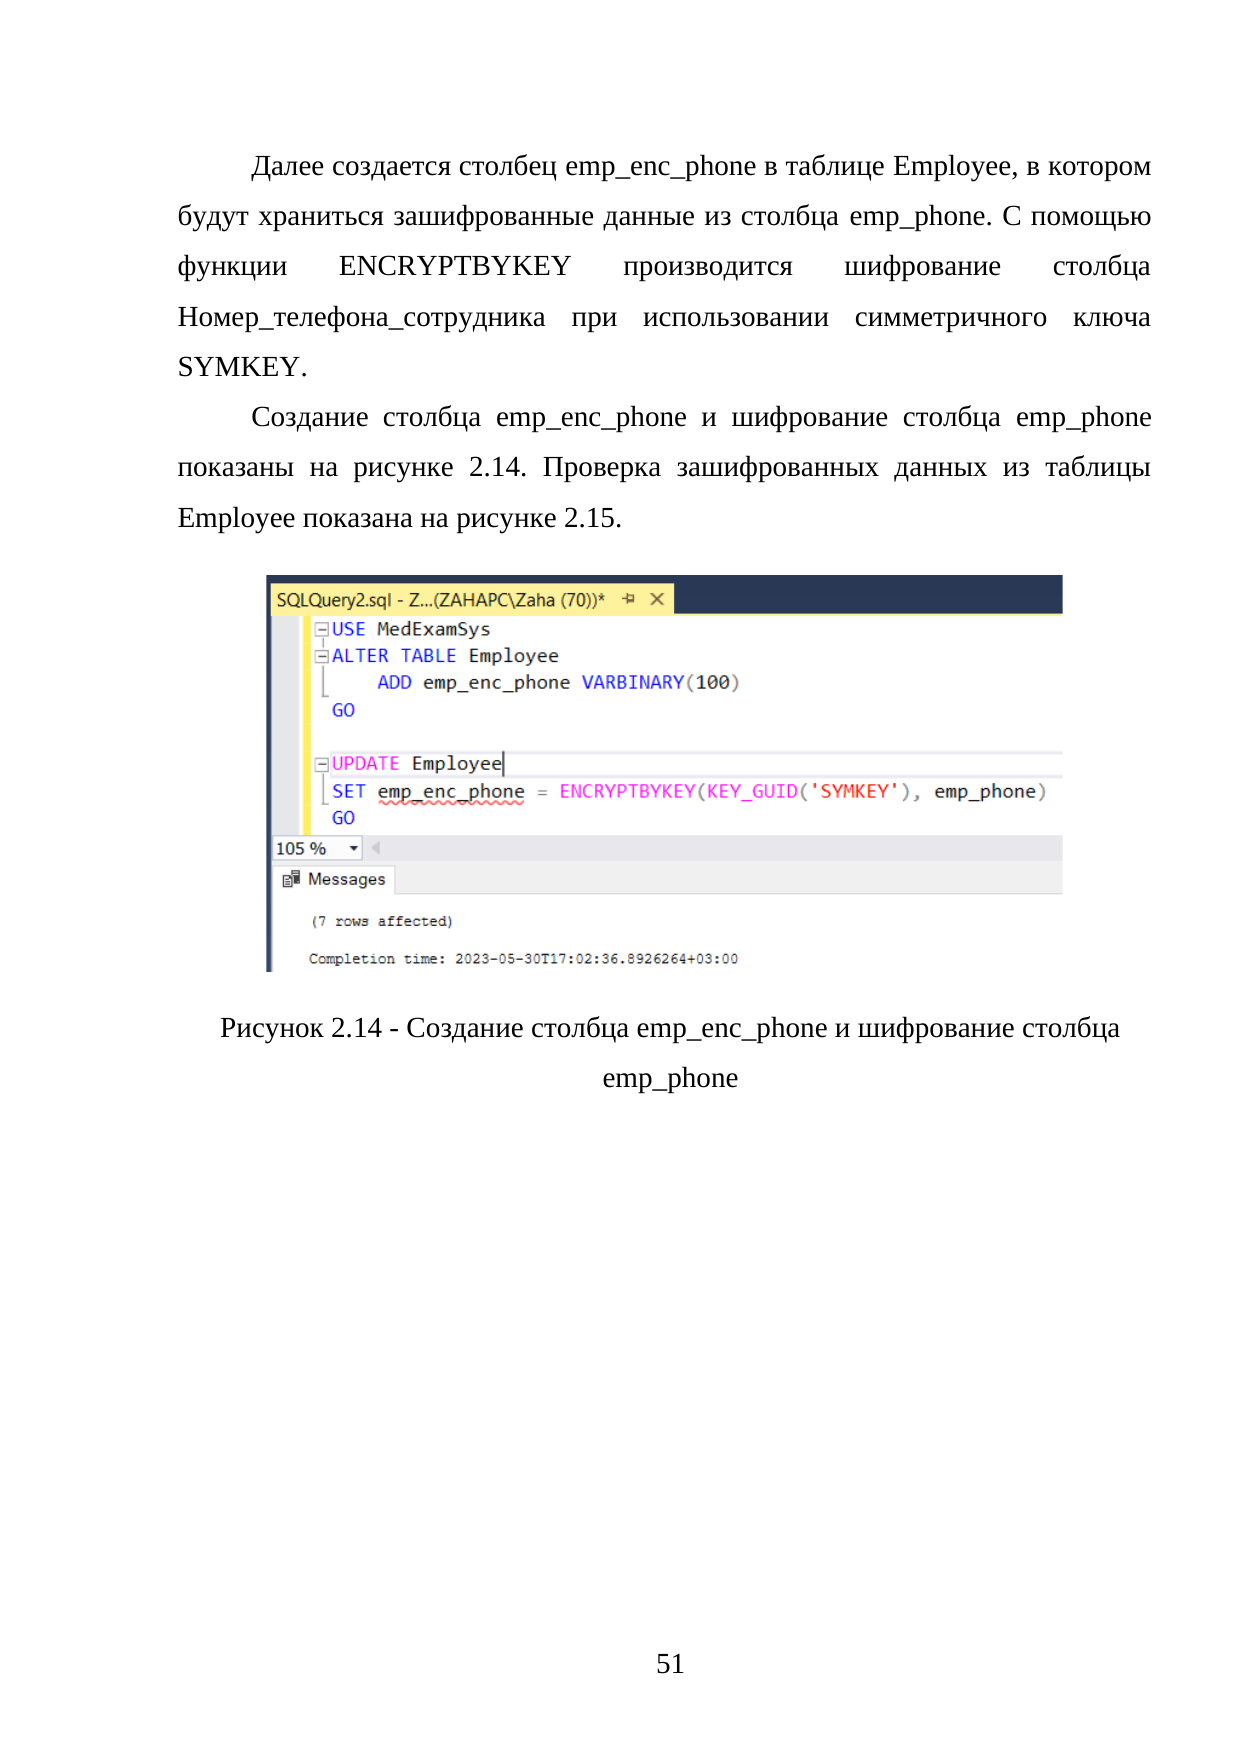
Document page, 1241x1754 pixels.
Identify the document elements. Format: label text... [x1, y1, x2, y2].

text Рисунок 2.14 - Создание столбца emp_enc_phone и шифрование столбца emp_phone [177, 1010, 1163, 1093]
picture [266, 575, 1063, 972]
text Создание столбца emp_enc_phone и шифрование столбца emp_phone показаны на рисунке 2.14. Проверка зашифрованных данных из таблицы Employee показана на рисунке 2.15. [177, 399, 1152, 533]
text Далее создается столбец emp_enc_phone в таблице Employee, в котором будут храниться зашифрованные данные из столбца emp_phone. С помощью функции ENCRYPTBYKEY производится шифрование столбца Номер_телефона_сотрудника при использовании симметричного ключа SYMKEY. [177, 148, 1152, 382]
